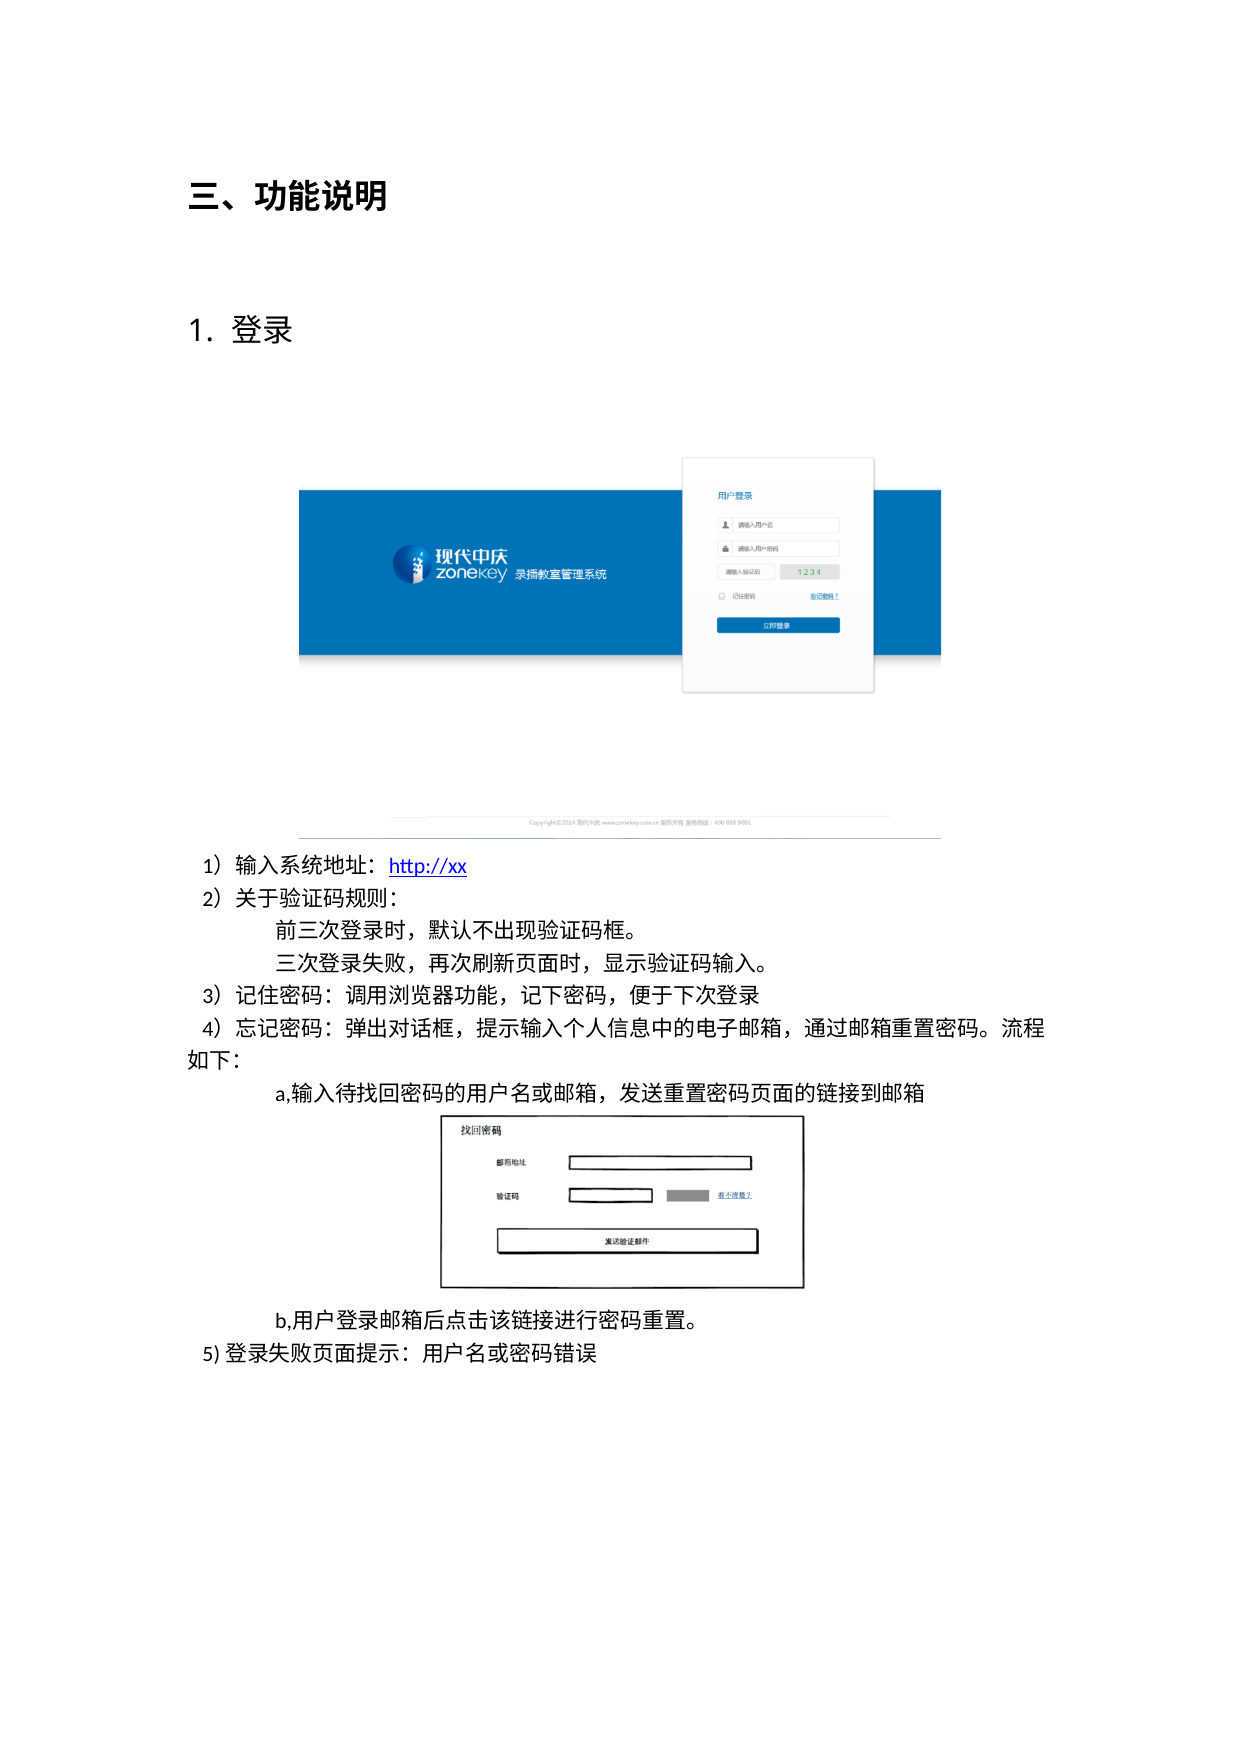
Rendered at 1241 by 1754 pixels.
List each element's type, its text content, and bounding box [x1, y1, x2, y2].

text 前三次登录时，默认不出现验证码框。 [187, 913, 1053, 946]
picture [299, 393, 942, 839]
picture [426, 1108, 815, 1295]
text 2）关于验证码规则： [187, 881, 1053, 913]
text 三次登录失败，再次刷新页面时，显示验证码输入。 [187, 946, 1053, 978]
text 1）输入系统地址：http://xx [187, 848, 1053, 881]
text 4）忘记密码：弹出对话框，提示输入个人信息中的电子邮箱，通过邮箱重置密码。流程如下： [187, 1011, 1053, 1076]
text a,输入待找回密码的用户名或邮箱，发送重置密码页面的链接到邮箱 [187, 1076, 1053, 1108]
subtitle 三、功能说明 [187, 162, 1053, 227]
text b,用户登录邮箱后点击该链接进行密码重置。 [187, 1303, 1053, 1336]
text 3）记住密码：调用浏览器功能，记下密码，便于下次登录 [187, 978, 1053, 1011]
subtitle 登录 [187, 295, 1053, 360]
text 5) 登录失败页面提示：用户名或密码错误 [187, 1336, 1053, 1368]
